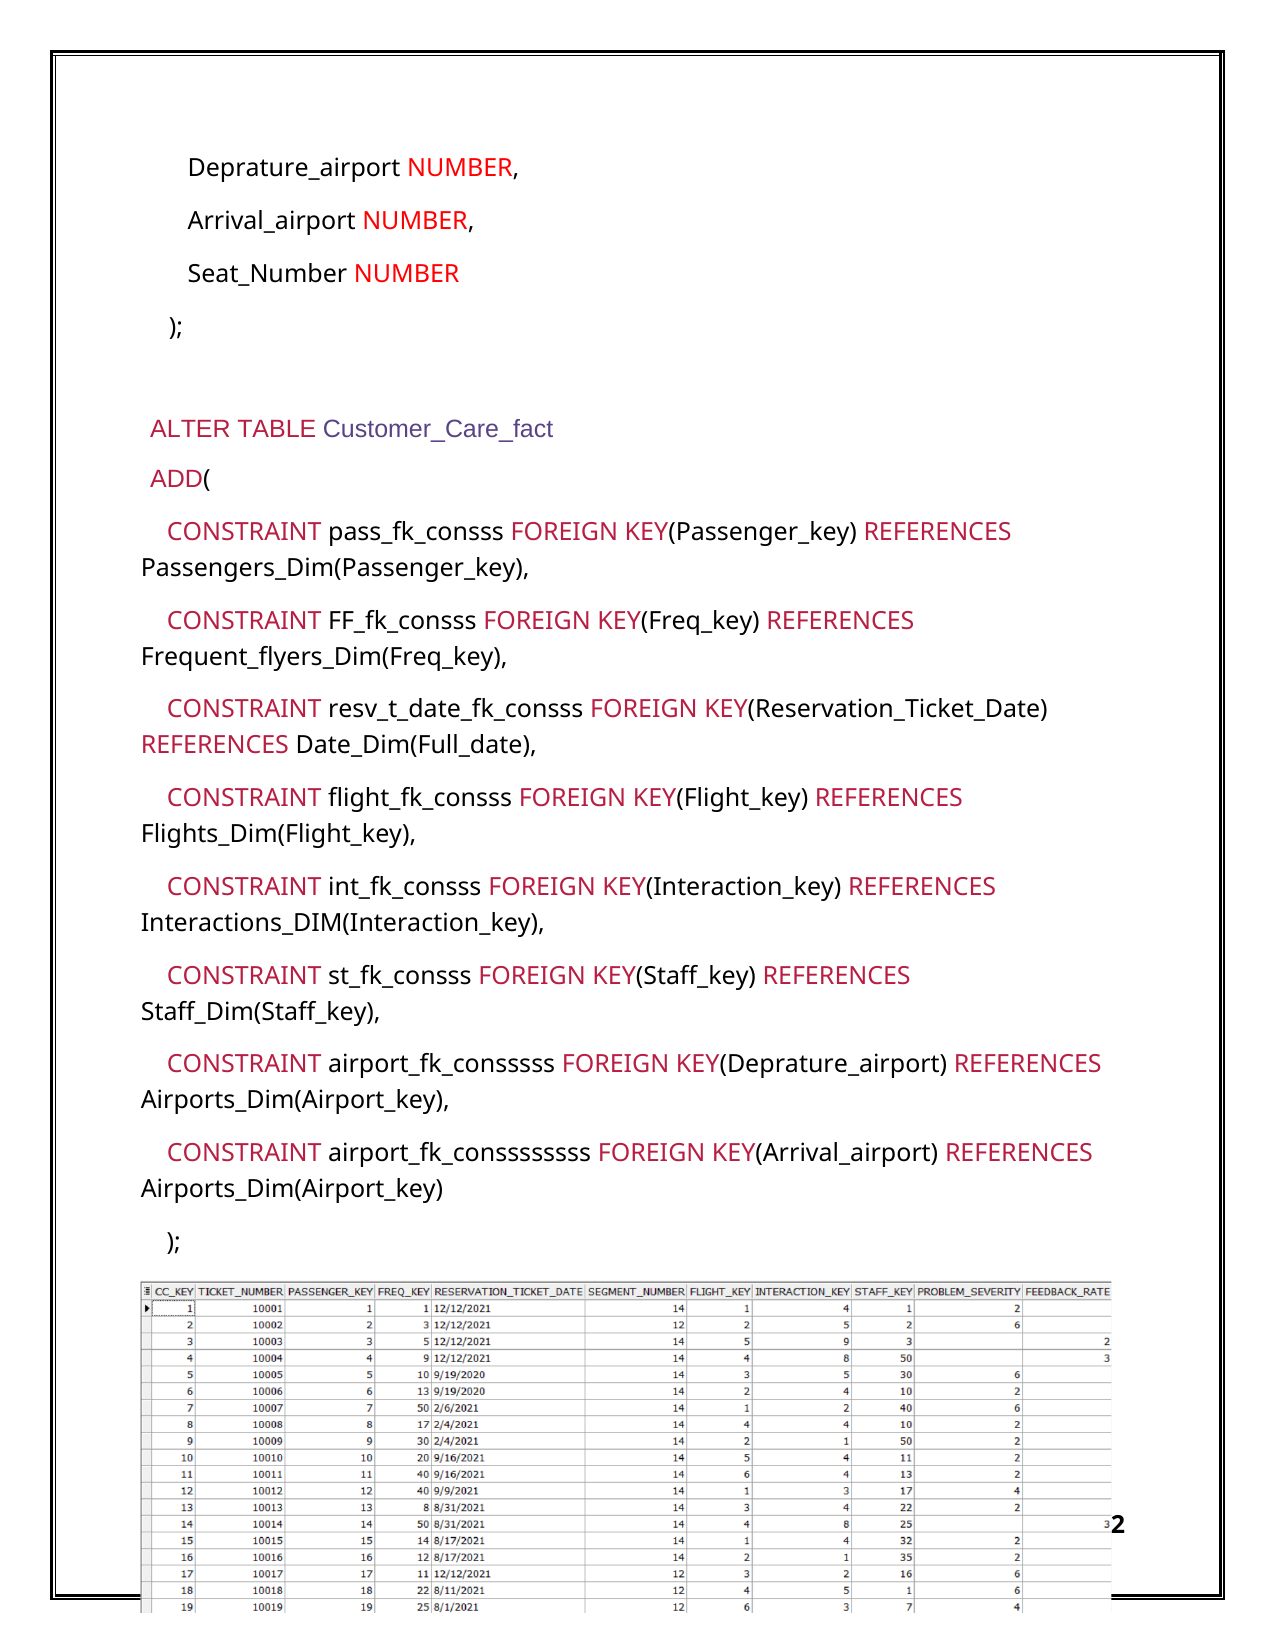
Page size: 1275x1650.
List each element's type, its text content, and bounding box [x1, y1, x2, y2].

text ); [169, 308, 1125, 342]
text Deprature_airport NUMBER, [187, 150, 1125, 184]
picture [139, 1280, 1111, 1612]
text CONSTRAINT airport_fk_consssss FOREIGN KEY(Deprature_airport) REFERENCES Airports_Dim(Airport_key), [141, 1046, 1125, 1116]
text Arrival_airport NUMBER, [187, 203, 1125, 237]
text CONSTRAINT int_fk_consss FOREIGN KEY(Interaction_key) REFERENCES Interactions_DIM(Interaction_key), [141, 869, 1125, 939]
text CONSTRAINT FF_fk_consss FOREIGN KEY(Freq_key) REFERENCES Frequent_flyers_Dim(Freq_key), [141, 602, 1125, 672]
text CONSTRAINT pass_fk_consss FOREIGN KEY(Passenger_key) REFERENCES Passengers_Dim(Passenger_key), [141, 514, 1125, 584]
text ALTER TABLE Customer_Care_fact [150, 413, 1125, 442]
text CONSTRAINT st_fk_consss FOREIGN KEY(Staff_key) REFERENCES Staff_Dim(Staff_key), [141, 957, 1125, 1027]
text ADD( [150, 461, 1125, 495]
text ); [141, 1224, 1125, 1258]
text Seat_Number NUMBER [187, 255, 1125, 289]
text CONSTRAINT resv_t_date_fk_consss FOREIGN KEY(Reservation_Ticket_Date) REFERENCES Date_Dim(Full_date), [141, 691, 1125, 761]
text CONSTRAINT airport_fk_conssssssss FOREIGN KEY(Arrival_airport) REFERENCES Airports_Dim(Airport_key) [141, 1135, 1125, 1205]
text CONSTRAINT flight_fk_consss FOREIGN KEY(Flight_key) REFERENCES Flights_Dim(Flight_key), [141, 780, 1125, 850]
